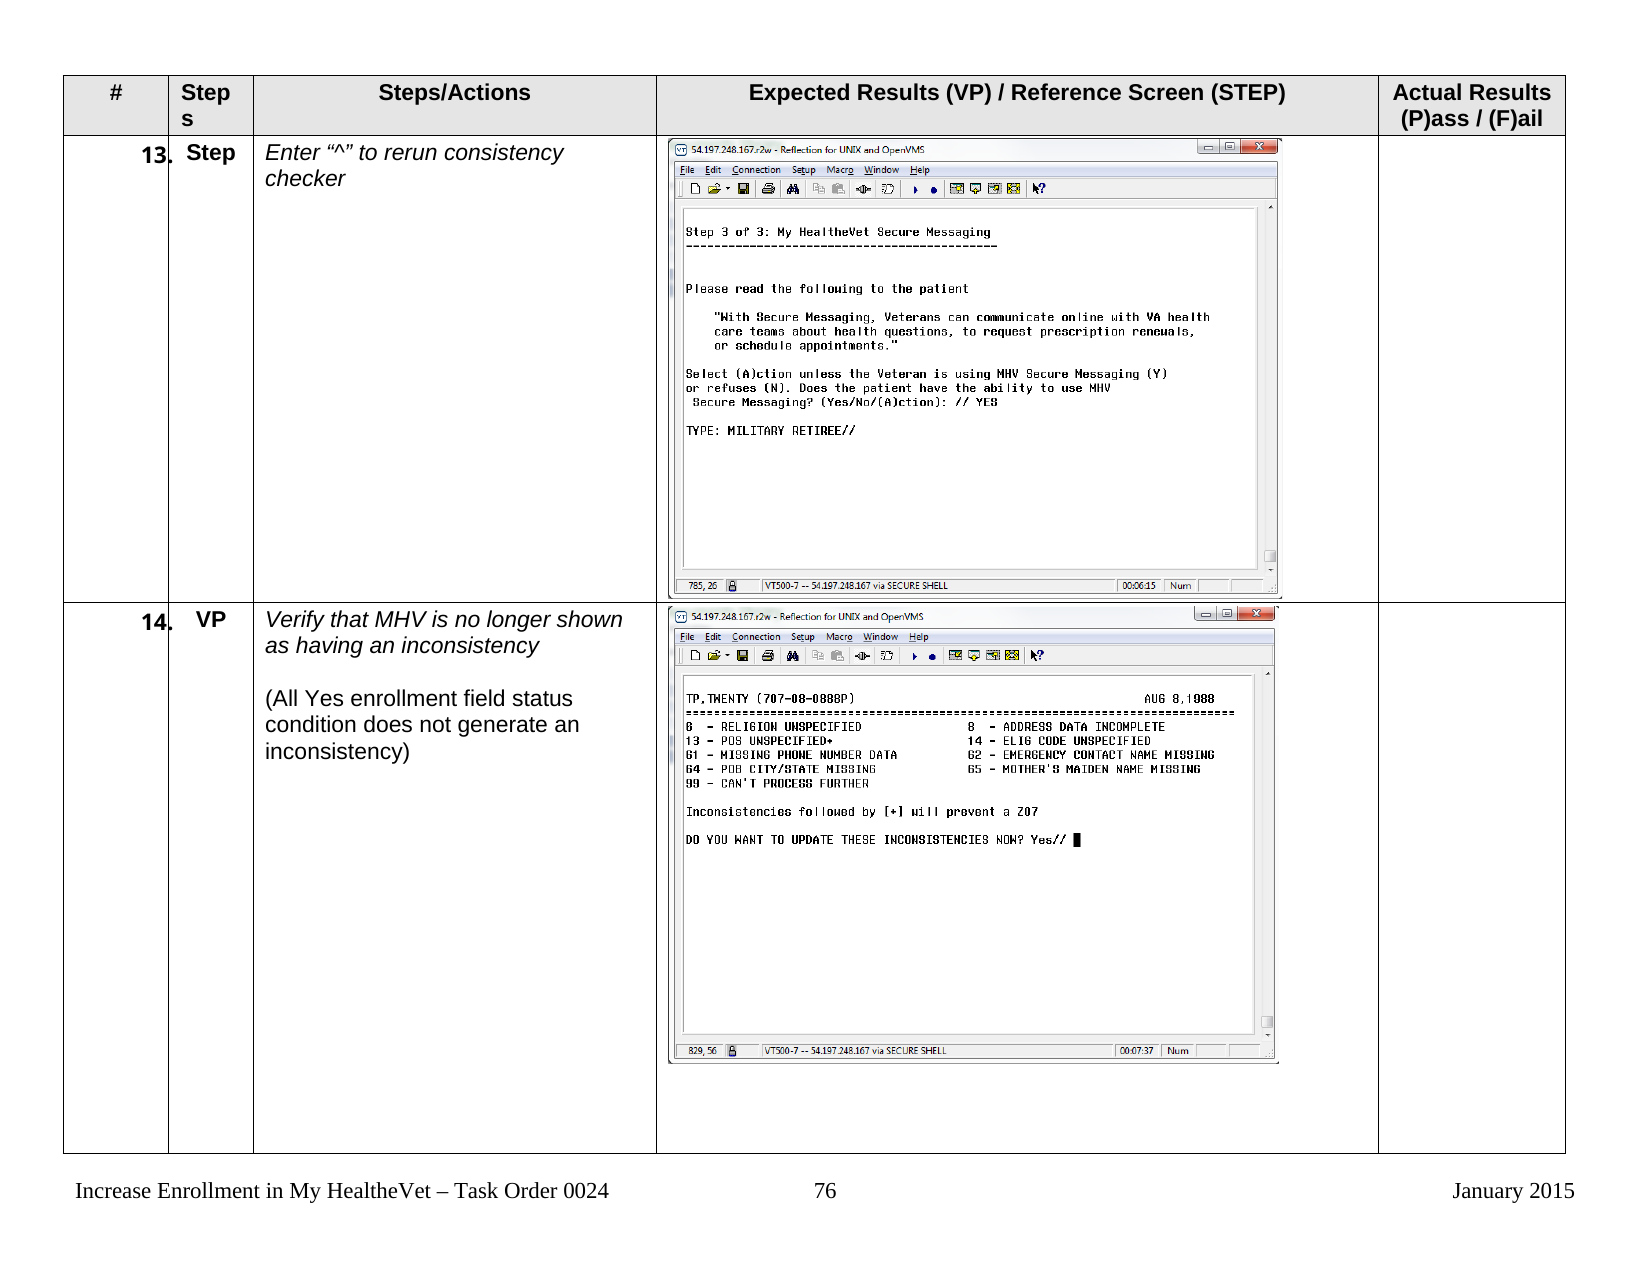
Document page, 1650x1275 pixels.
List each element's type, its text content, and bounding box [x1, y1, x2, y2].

table_header # [64, 76, 168, 135]
table_cell [64, 136, 168, 602]
table_header Expected Results (VP) / Reference Screen (STEP) [657, 76, 1378, 135]
table_cell [64, 603, 168, 1153]
table_header Steps [169, 76, 253, 135]
table_header Actual Results (P)ass / (F)ail [1379, 76, 1565, 135]
table_cell [657, 136, 1378, 602]
table_cell Enter “^” to rerun consistency checker [254, 136, 656, 602]
table_cell [657, 603, 1378, 1153]
table_cell Step [169, 136, 253, 602]
table_cell [1379, 136, 1565, 602]
picture [668, 606, 1279, 1064]
table_cell Verify that MHV is no longer shown as having an inconsistency (All Yes enrollment field status condition does not generate an inconsistency) [254, 603, 656, 1153]
picture [668, 138, 1283, 599]
table_cell [1379, 603, 1565, 1153]
table_cell VP [169, 603, 253, 1153]
table_header Steps/Actions [254, 76, 656, 135]
